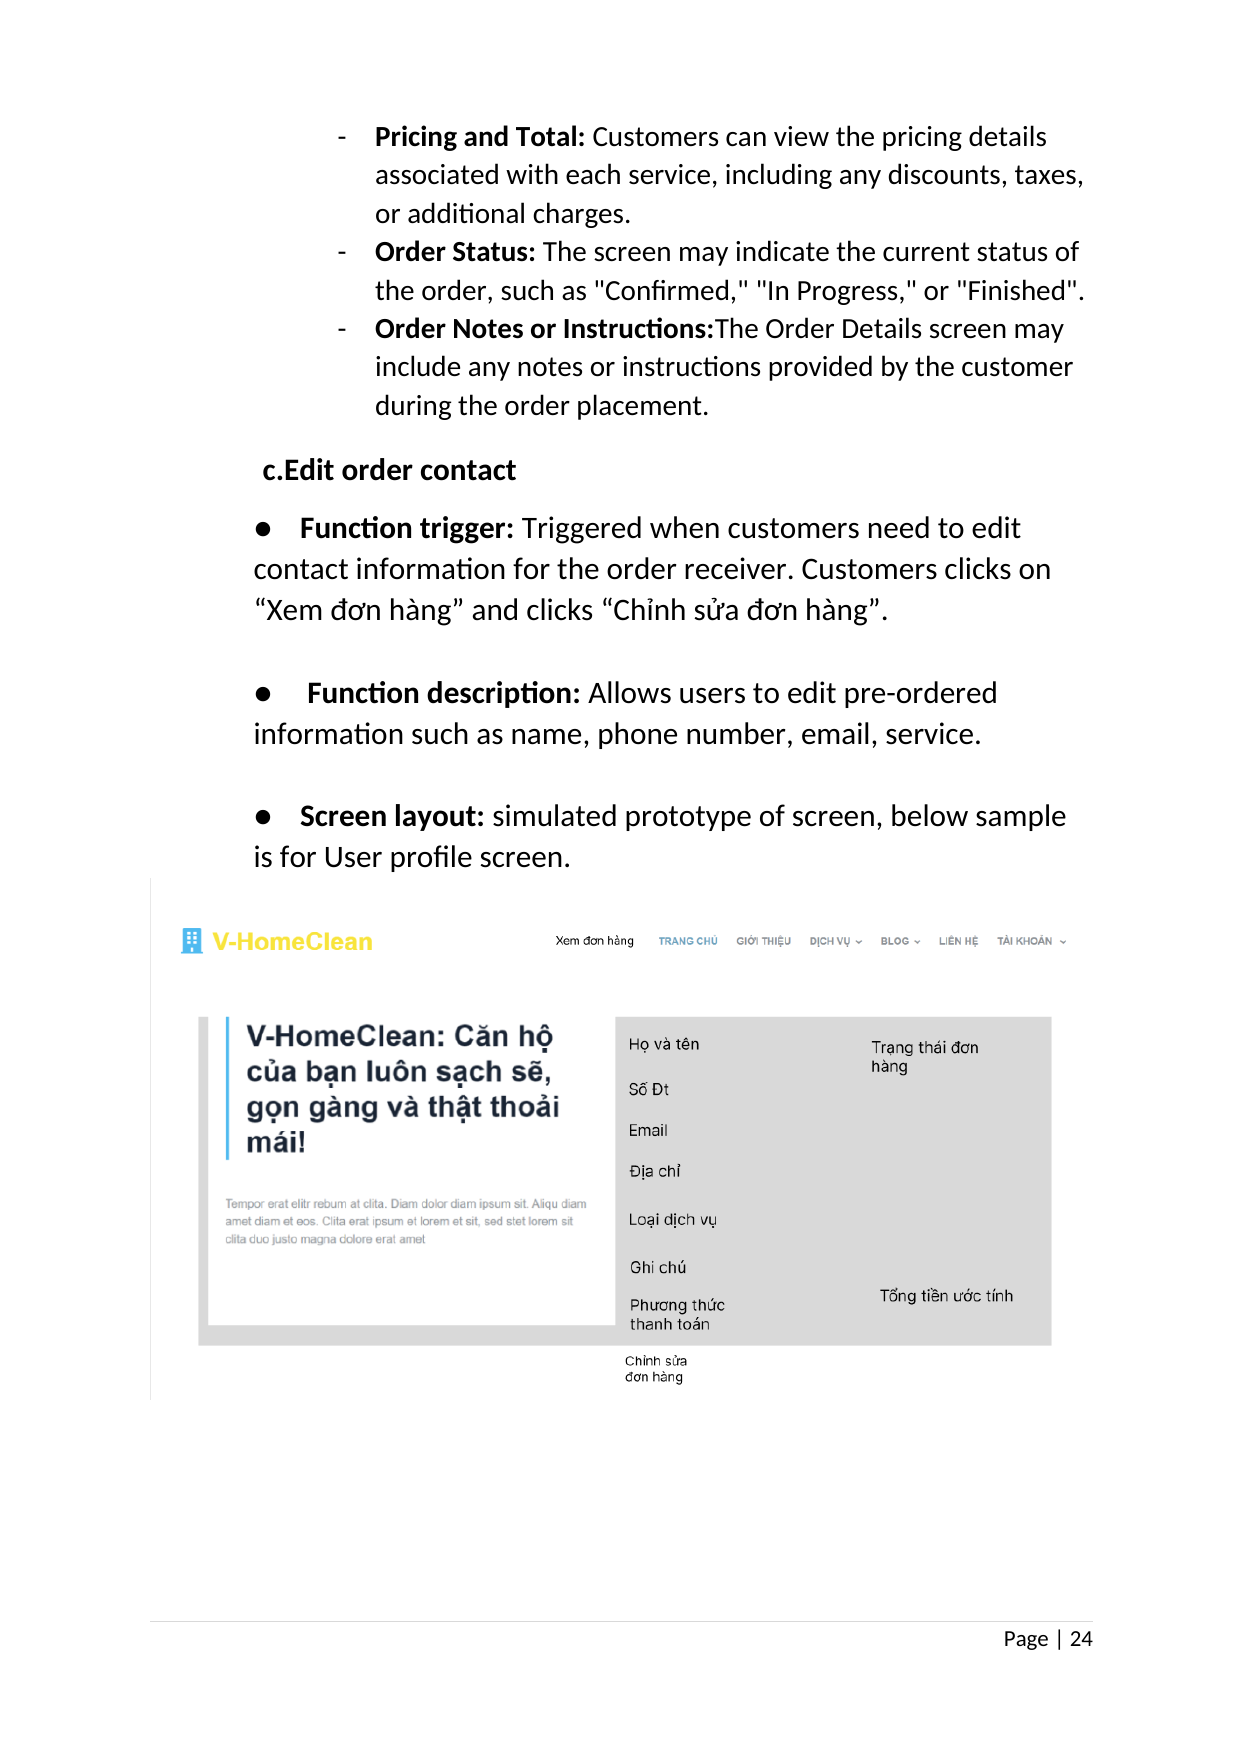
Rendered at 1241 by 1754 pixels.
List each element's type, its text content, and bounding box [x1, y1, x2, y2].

list Screen layout: simulated prototype of screen, below sample is for User profile screen. [253, 796, 1093, 876]
list Function trigger: Triggered when customers need to edit contact information for the order receiver. Customers clicks on “Xem đơn hàng” and clicks “Chỉnh sửa đơn hàng”. [253, 508, 1093, 629]
list Order Status: The screen may indicate the current status of the order, such as "Confirmed," "In Progress," or "Finished". [337, 233, 1093, 307]
picture [150, 878, 1093, 1400]
list Function description: Allows users to edit pre-ordered information such as name, phone number, email, service. [253, 673, 1093, 752]
list Pricing and Total: Customers can view the pricing details associated with each service, including any discounts, taxes, or additional charges. [337, 118, 1093, 230]
subtitle c.Edit order contact [262, 450, 1093, 488]
list Order Notes or Instructions:The Order Details screen may include any notes or instructions provided by the customer during the order placement. [337, 310, 1093, 423]
